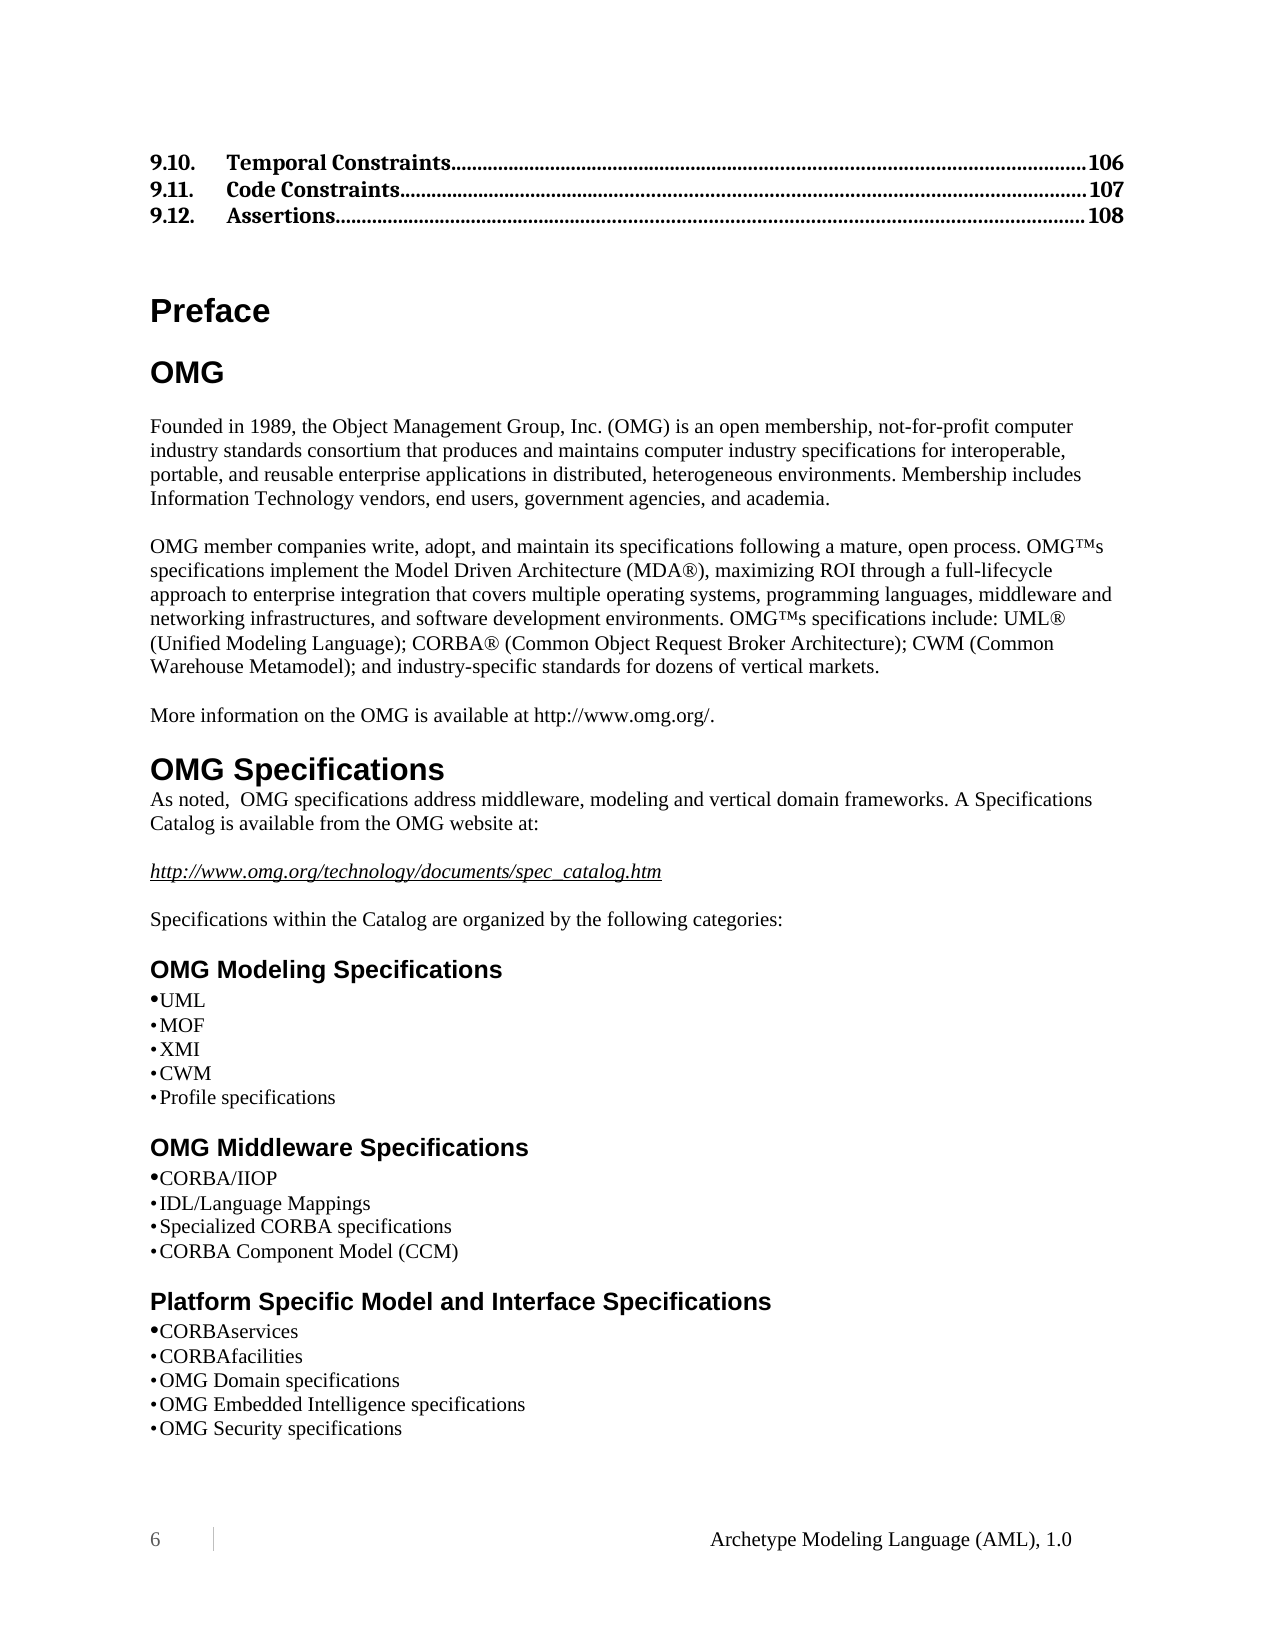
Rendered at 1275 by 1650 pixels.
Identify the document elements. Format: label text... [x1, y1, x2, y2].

text • CORBA/IIOP • IDL/Language Mappings • Specialized CORBA specifications • CORBA Component Model (CCM) [150, 1162, 1125, 1287]
text Preface [150, 291, 1125, 330]
text OMG Modeling Specifications [150, 955, 1125, 984]
text Specifications within the Catalog are organized by the following categories: [150, 907, 1125, 955]
text 9.12. Assertions 108 [150, 203, 1125, 229]
text Founded in 1989, the Object Management Group, Inc. (OMG) is an open membership, not-for-profit computer industry standards consortium that produces and maintains computer industry specifications for interoperable, portable, and reusable enterprise applications in distributed, heterogeneous environments. Membership includes Information Technology vendors, end users, government agencies, and academia. OMG member companies write, adopt, and maintain its specifications following a mature, open process. OMG™s specifications implement the Model Driven Architecture (MDA®), maximizing ROI through a full-lifecycle approach to enterprise integration that covers multiple operating systems, programming languages, middleware and networking infrastructures, and software development environments. OMG™s specifications include: UML® (Unified Modeling Language); CORBA® (Common Object Request Broker Architecture); CWM (Common Warehouse Metamodel); and industry-specific standards for dozens of vertical markets. More information on the OMG is available at http://www.omg.org/. [150, 414, 1125, 751]
text 9.10. Temporal Constraints 106 [150, 150, 1125, 176]
text Platform Specific Model and Interface Specifications [150, 1287, 1125, 1315]
text http://www.omg.org/technology/documents/spec_catalog.htm [150, 859, 1125, 883]
text • UML • MOF • XMI • CWM • Profile specifications [150, 984, 1125, 1133]
text 9.11. Code Constraints 107 [150, 176, 1125, 203]
text • CORBAservices • CORBAfacilities • OMG Domain specifications • OMG Embedded Intelligence specifications • OMG Security specifications [150, 1315, 1125, 1464]
text OMG Specifications [150, 751, 1125, 787]
text OMG [150, 354, 1125, 414]
text OMG Middleware Specifications [150, 1133, 1125, 1162]
text As noted, OMG specifications address middleware, modeling and vertical domain frameworks. A Specifications Catalog is available from the OMG website at: [150, 787, 1125, 835]
